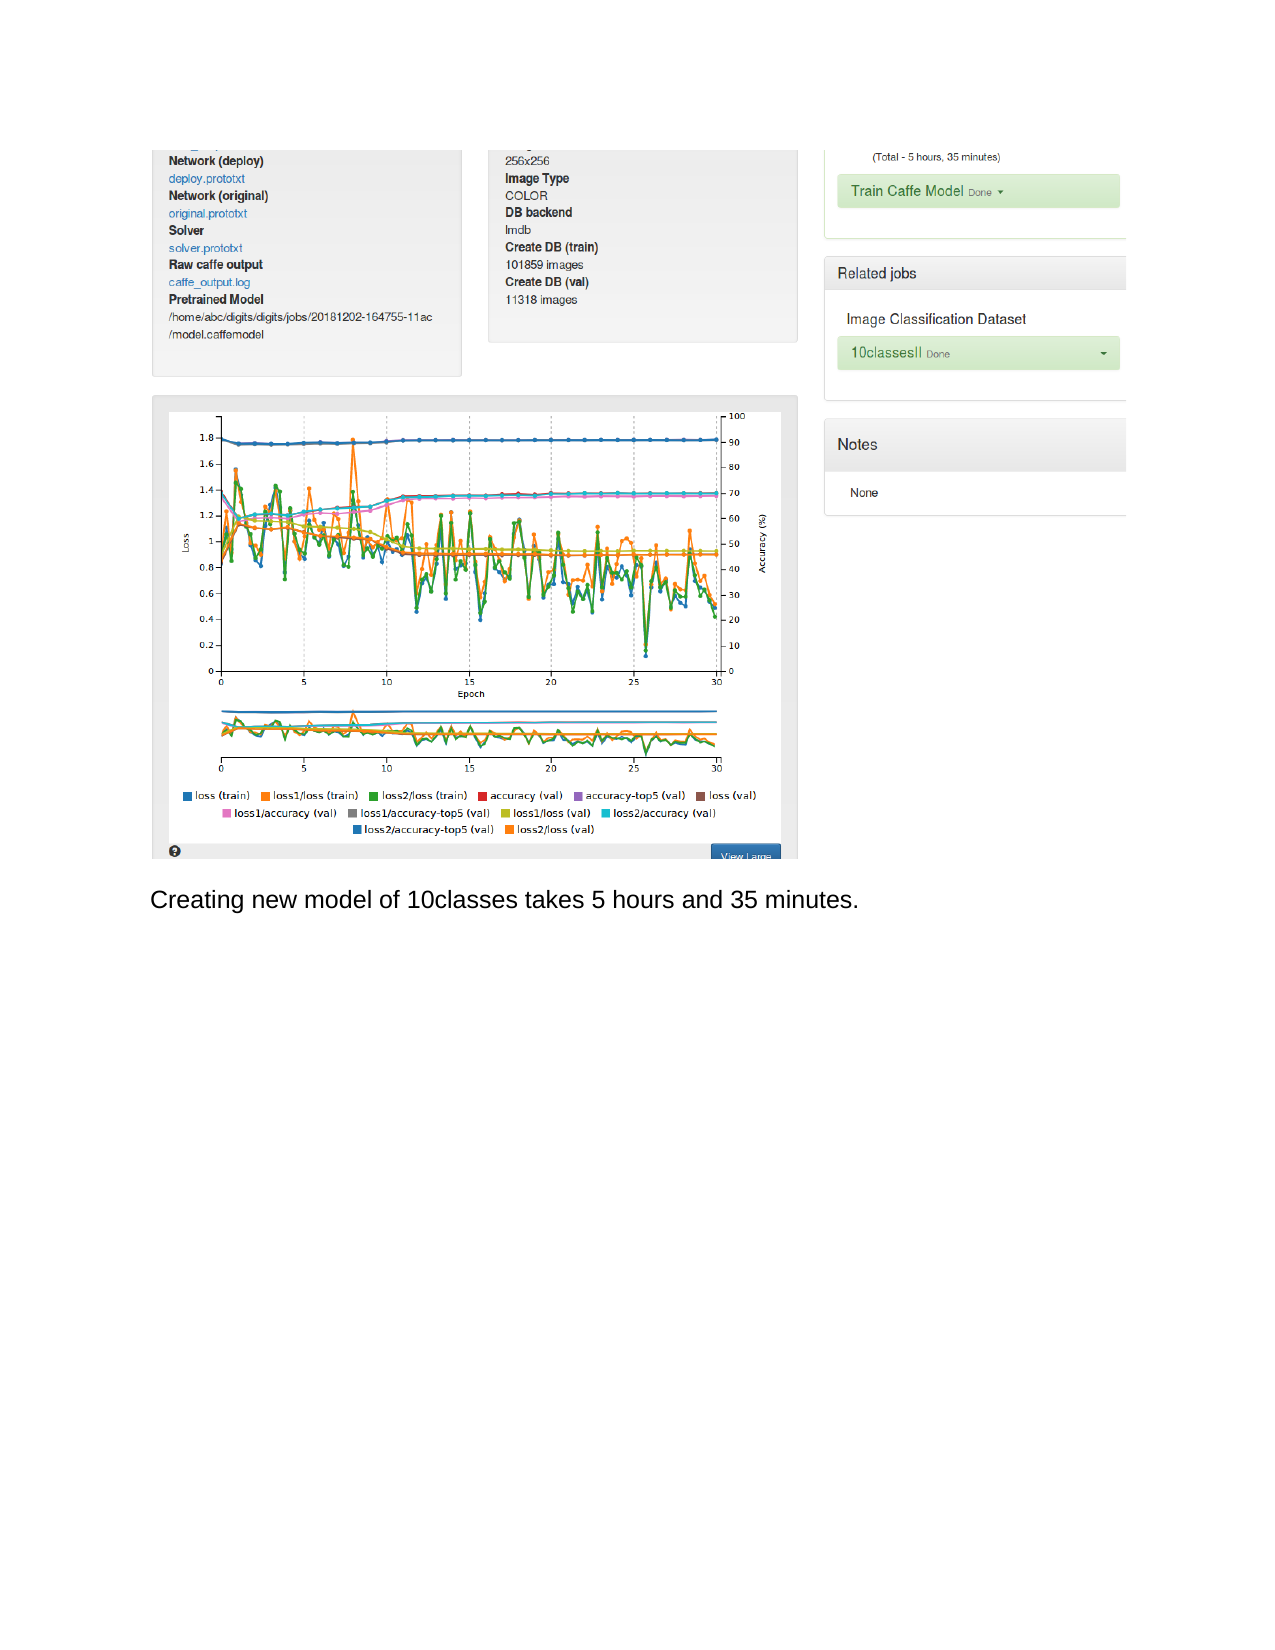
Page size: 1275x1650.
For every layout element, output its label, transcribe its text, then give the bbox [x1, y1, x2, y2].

picture [151, 150, 1127, 859]
text Creating new model of 10classes takes 5 hours and 35 minutes. [150, 885, 1077, 914]
